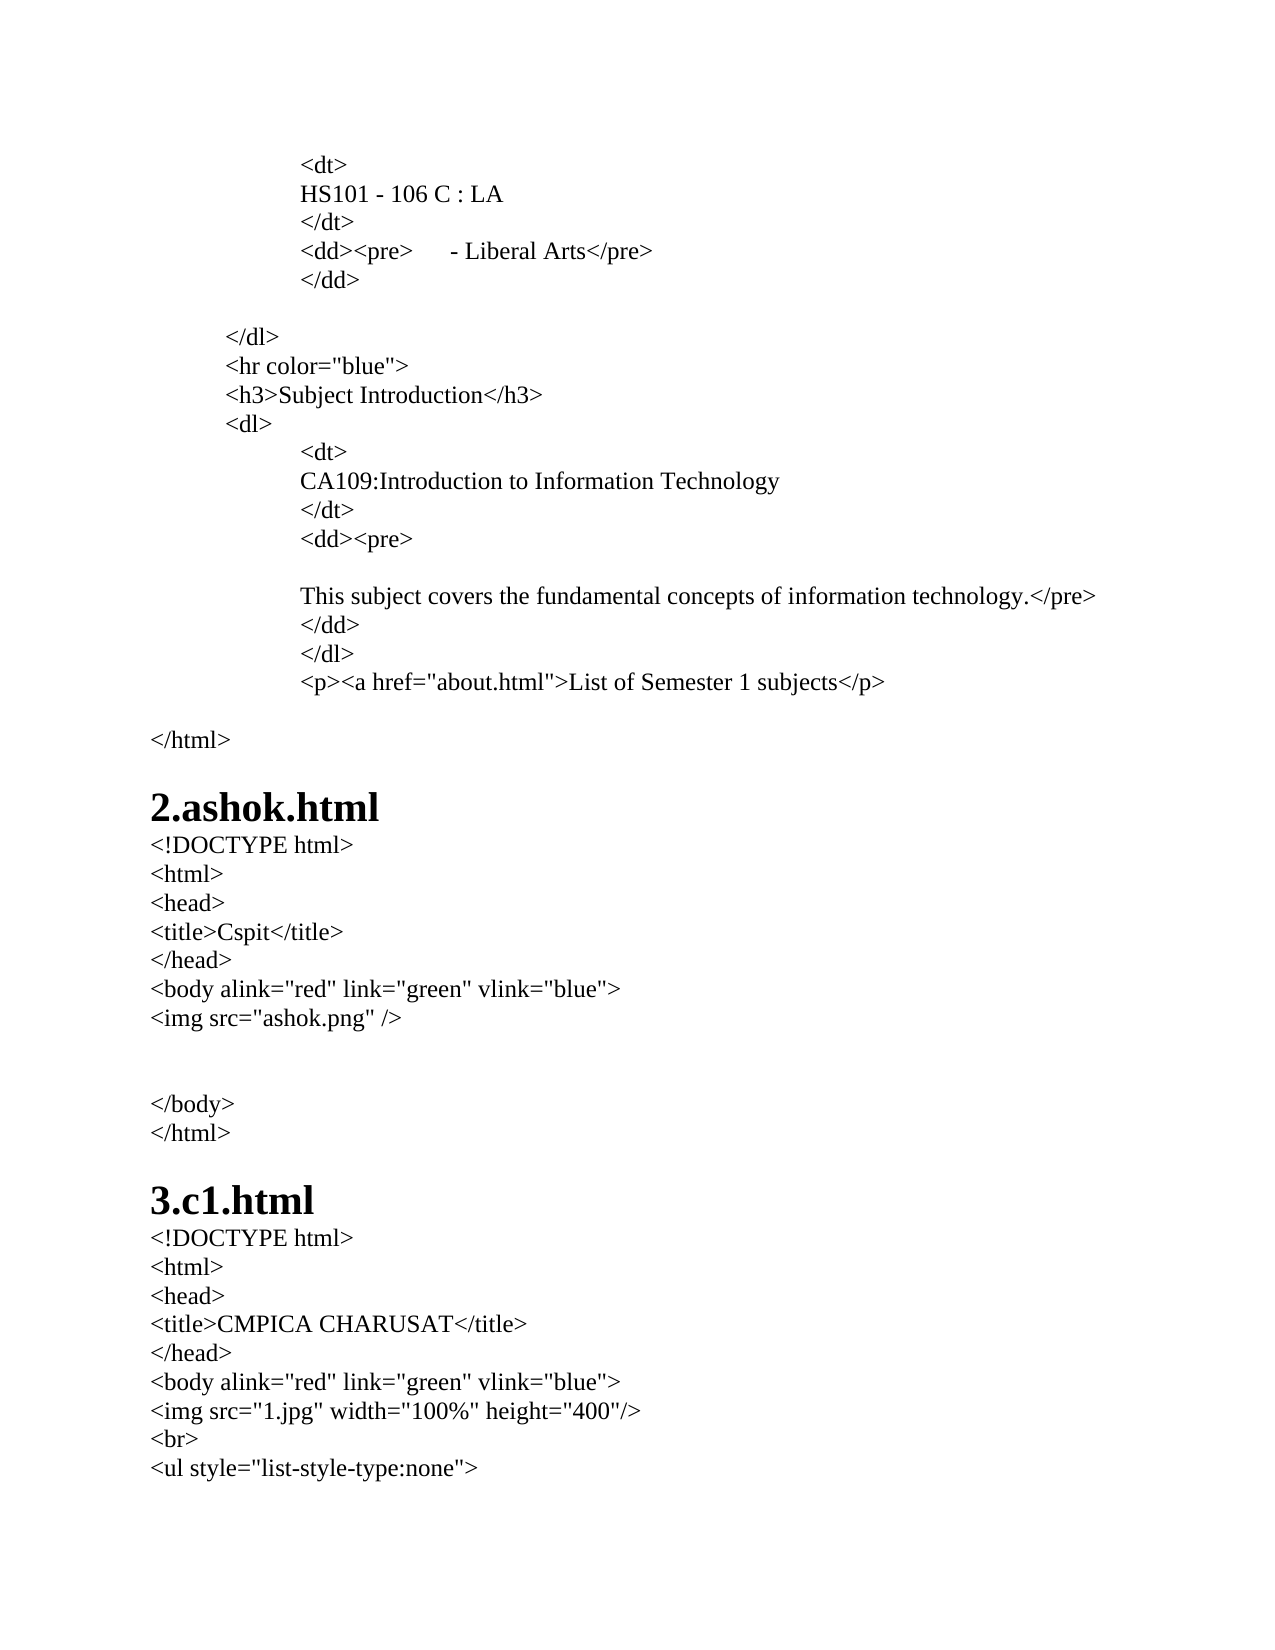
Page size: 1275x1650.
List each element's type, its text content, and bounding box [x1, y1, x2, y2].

text HS101 - 106 C : LA [150, 179, 1125, 207]
text <!DOCTYPE html> [150, 1223, 1125, 1252]
text </dt> [150, 207, 1125, 236]
text </dd> [150, 265, 1125, 294]
text <body alink="red" link="green" vlink="blue"> [150, 1367, 1125, 1396]
text </dt> [150, 495, 1125, 524]
text <body alink="red" link="green" vlink="blue"> [150, 974, 1125, 1003]
text <html> [150, 859, 1125, 888]
text 3.c1.html [150, 1175, 1125, 1223]
text <dl> [150, 409, 1125, 437]
text </html> [150, 725, 1125, 754]
text <!DOCTYPE html> [150, 830, 1125, 859]
text <title>CMPICA CHARUSAT</title> [150, 1309, 1125, 1338]
text <head> [150, 888, 1125, 917]
text </dl> [150, 322, 1125, 351]
text <p><a href="about.html">List of Semester 1 subjects</p> [150, 667, 1125, 696]
text <img src="ashok.png" /> [150, 1003, 1125, 1032]
text </head> [150, 1338, 1125, 1367]
text <html> [150, 1252, 1125, 1281]
text <img src="1.jpg" width="100%" height="400"/> [150, 1396, 1125, 1424]
text <head> [150, 1281, 1125, 1309]
text </dl> [150, 639, 1125, 667]
text <dd><pre> - Liberal Arts</pre> [150, 236, 1125, 265]
text <title>Cspit</title> [150, 917, 1125, 945]
text <dd><pre> [150, 524, 1125, 552]
text </body> [150, 1089, 1125, 1118]
text </dd> [150, 610, 1125, 639]
text </html> [150, 1118, 1125, 1147]
text <ul style="list-style-type:none"> [150, 1453, 1125, 1482]
text <hr color="blue"> [150, 351, 1125, 380]
text <dt> [150, 150, 1125, 179]
text <h3>Subject Introduction</h3> [150, 380, 1125, 409]
text 2.ashok.html [150, 782, 1125, 830]
text CA109:Introduction to Information Technology [150, 466, 1125, 495]
text </head> [150, 945, 1125, 974]
text <br> [150, 1424, 1125, 1453]
text This subject covers the fundamental concepts of information technology.</pre> [150, 581, 1125, 610]
text <dt> [150, 437, 1125, 466]
